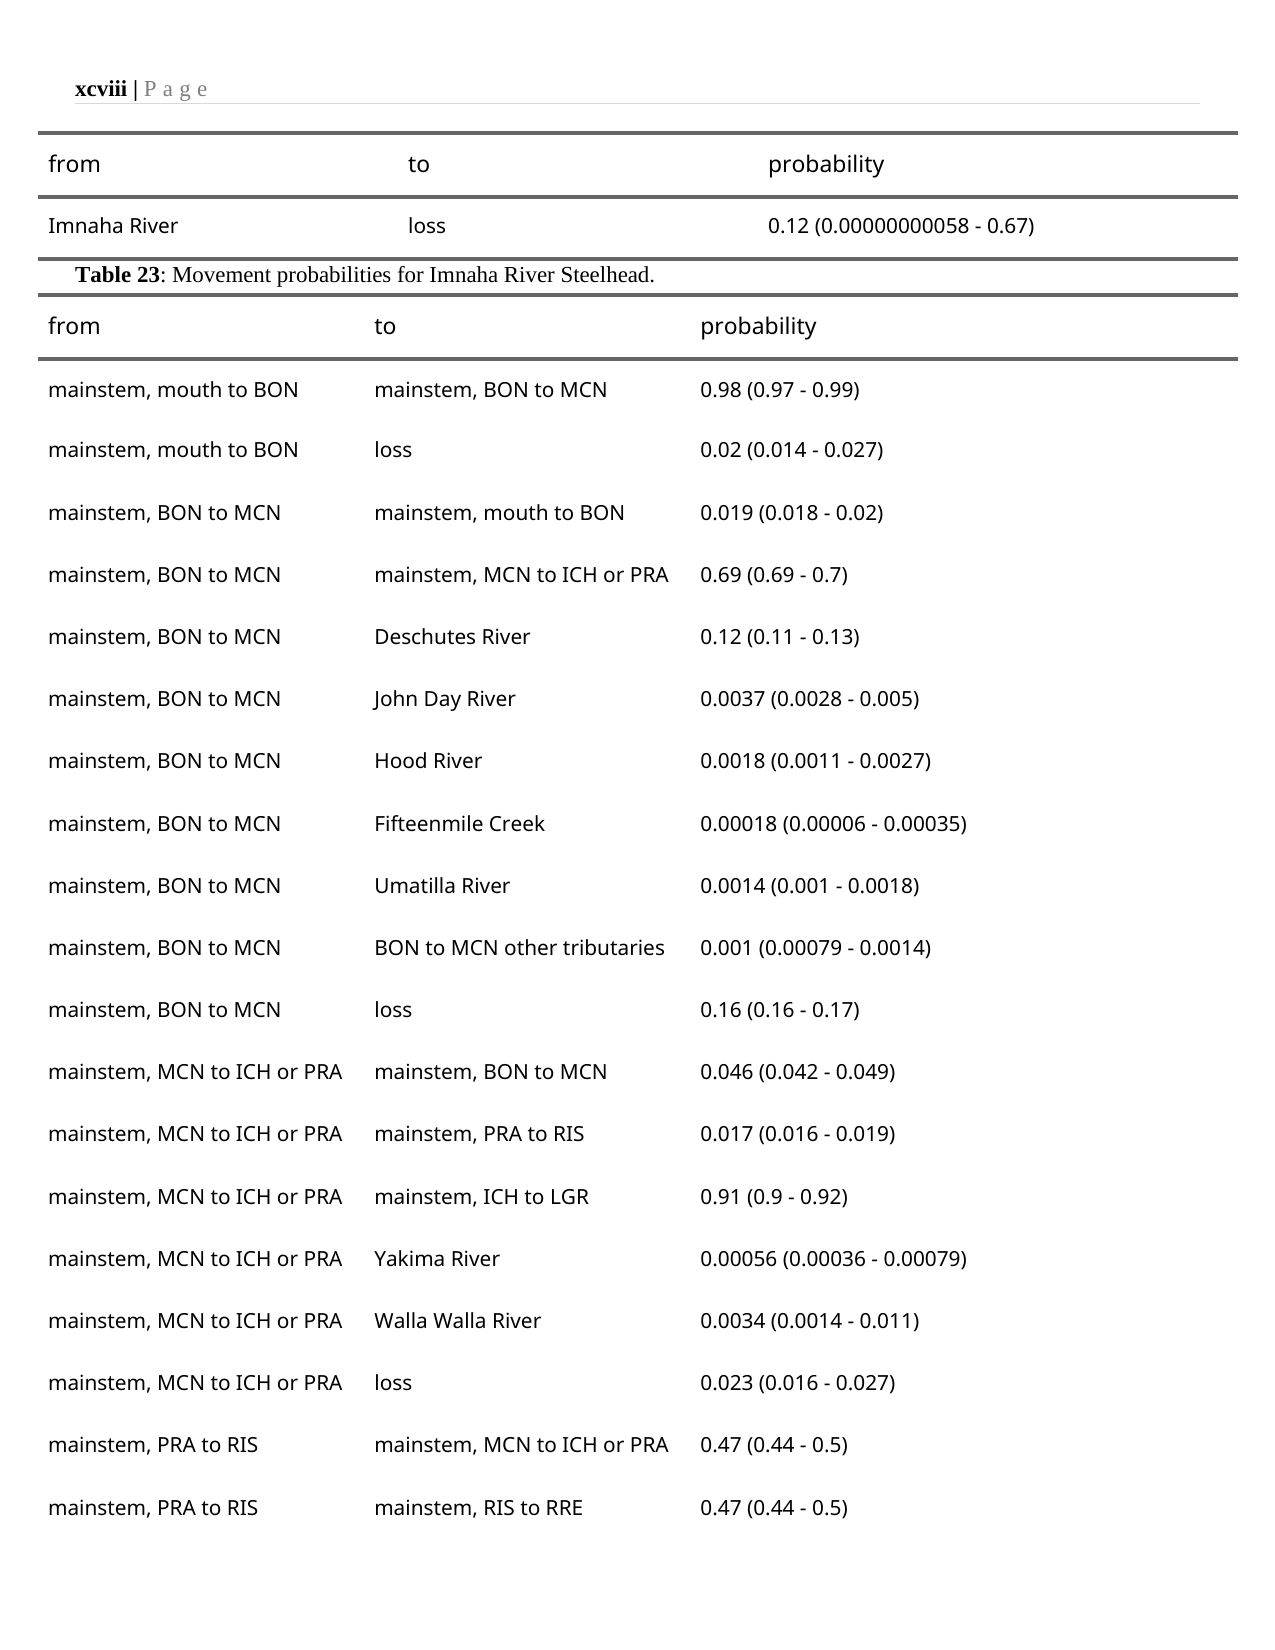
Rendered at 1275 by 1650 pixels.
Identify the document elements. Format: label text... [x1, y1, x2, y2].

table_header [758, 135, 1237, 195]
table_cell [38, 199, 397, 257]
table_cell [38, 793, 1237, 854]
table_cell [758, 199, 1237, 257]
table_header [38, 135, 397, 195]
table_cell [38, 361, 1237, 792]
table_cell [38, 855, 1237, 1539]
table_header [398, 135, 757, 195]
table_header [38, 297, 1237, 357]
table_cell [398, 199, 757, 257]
text Table : Movement probabilities for Imnaha River Steelhead. [75, 261, 1200, 288]
